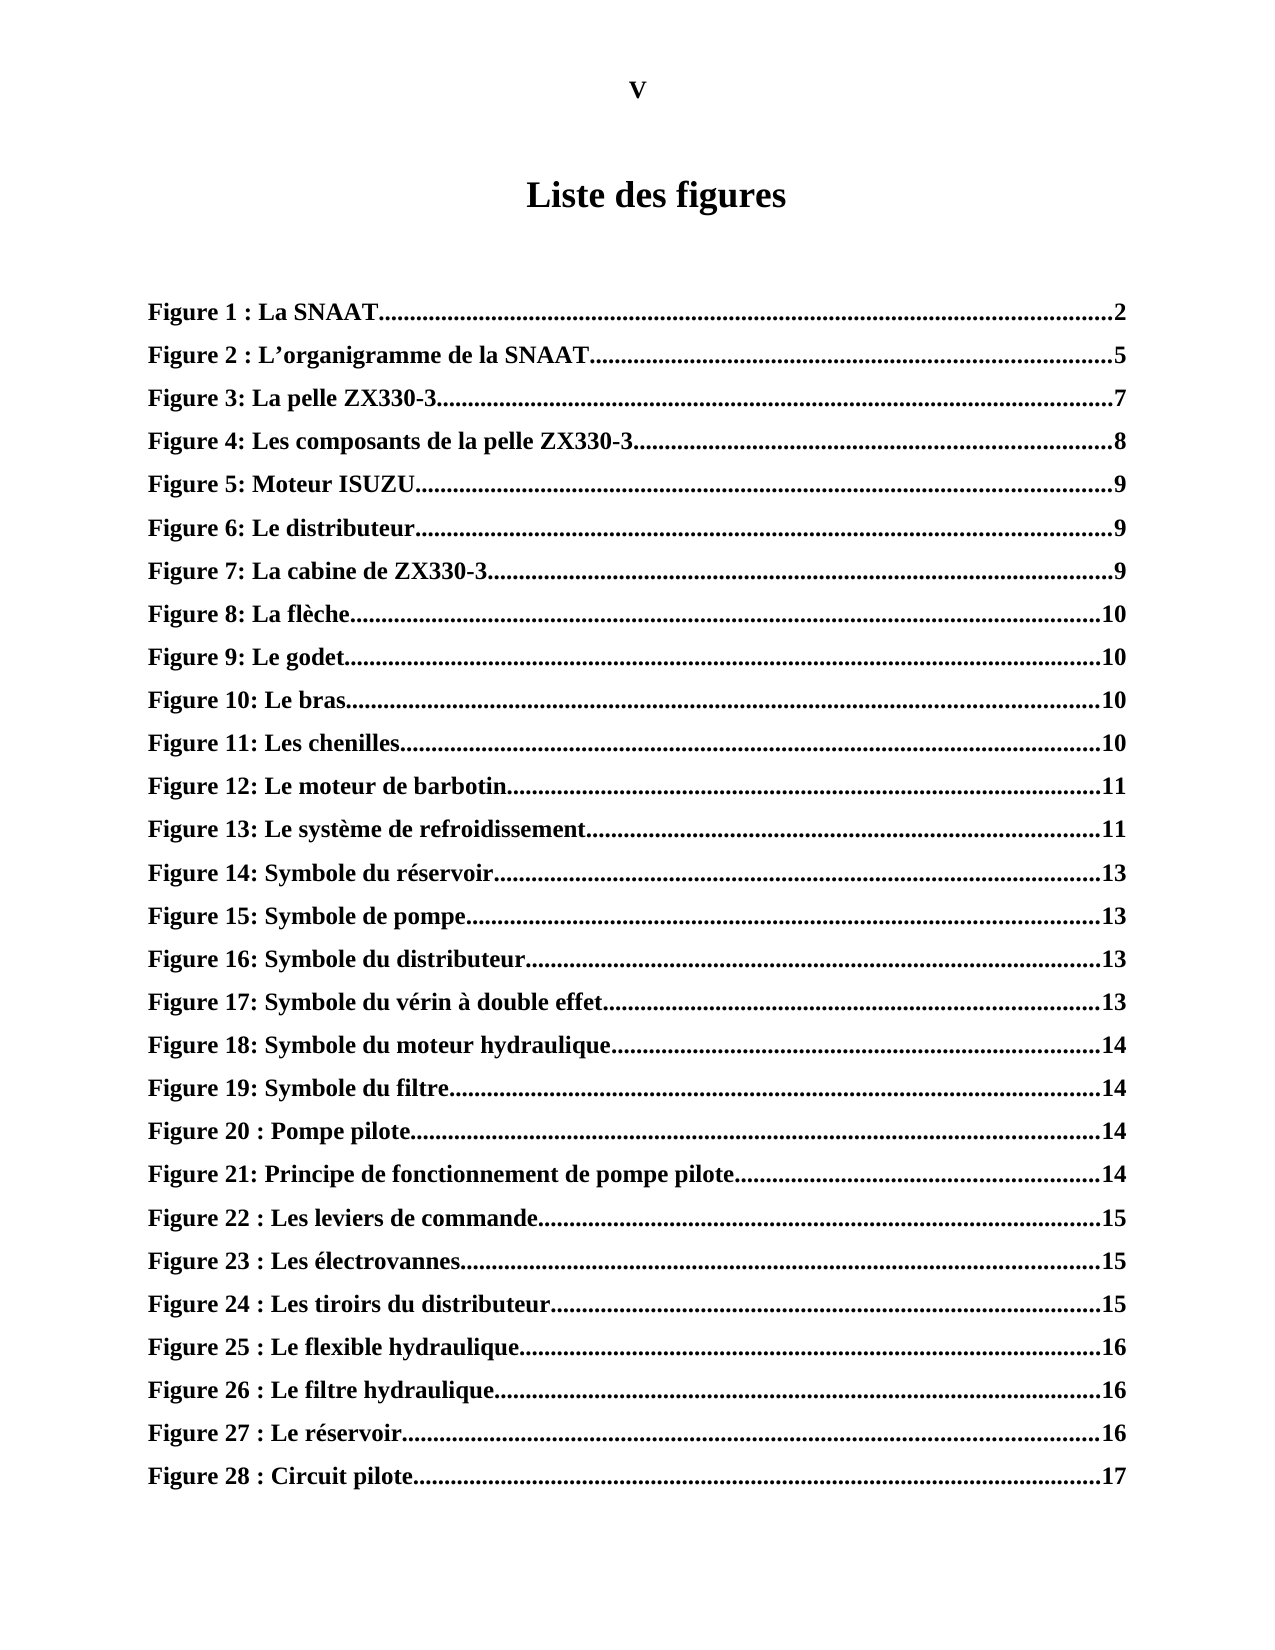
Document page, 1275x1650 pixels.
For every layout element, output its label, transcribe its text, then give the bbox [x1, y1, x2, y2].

text Figure 14: Symbole du réservoir 13 [148, 858, 1127, 886]
text Figure 21: Principe de fonctionnement de pompe pilote 14 [148, 1159, 1127, 1188]
text Figure 23 : Les électrovannes 15 [148, 1246, 1127, 1274]
subtitle Liste des figures [185, 173, 1127, 216]
text Figure 19: Symbole du filtre 14 [148, 1073, 1127, 1102]
text Figure 3: La pelle ZX330-3 7 [148, 383, 1127, 412]
text Figure 1 : La SNAAT 2 [148, 297, 1127, 326]
text Figure 5: Moteur ISUZU 9 [148, 469, 1127, 498]
text Figure 16: Symbole du distributeur 13 [148, 944, 1127, 973]
text Figure 8: La flèche 10 [148, 599, 1127, 628]
text Figure 6: Le distributeur 9 [148, 513, 1127, 541]
text Figure 18: Symbole du moteur hydraulique 14 [148, 1030, 1127, 1059]
text Figure 24 : Les tiroirs du distributeur 15 [148, 1289, 1127, 1318]
text Figure 26 : Le filtre hydraulique 16 [148, 1375, 1127, 1404]
text Figure 28 : Circuit pilote 17 [148, 1461, 1127, 1490]
text Figure 17: Symbole du vérin à double effet 13 [148, 987, 1127, 1016]
text Figure 10: Le bras 10 [148, 685, 1127, 714]
text Figure 4: Les composants de la pelle ZX330-3 8 [148, 426, 1127, 455]
text Figure 15: Symbole de pompe 13 [148, 901, 1127, 929]
text Figure 13: Le système de refroidissement 11 [148, 814, 1127, 843]
text Figure 25 : Le flexible hydraulique 16 [148, 1332, 1127, 1361]
text Figure 9: Le godet 10 [148, 642, 1127, 671]
text Figure 22 : Les leviers de commande 15 [148, 1203, 1127, 1231]
text Figure 2 : L’organigramme de la SNAAT 5 [148, 340, 1127, 369]
text Figure 12: Le moteur de barbotin 11 [148, 771, 1127, 800]
text Figure 20 : Pompe pilote 14 [148, 1116, 1127, 1145]
text Figure 7: La cabine de ZX330-3 9 [148, 556, 1127, 584]
text Figure 27 : Le réservoir 16 [148, 1418, 1127, 1447]
text Figure 11: Les chenilles 10 [148, 728, 1127, 757]
